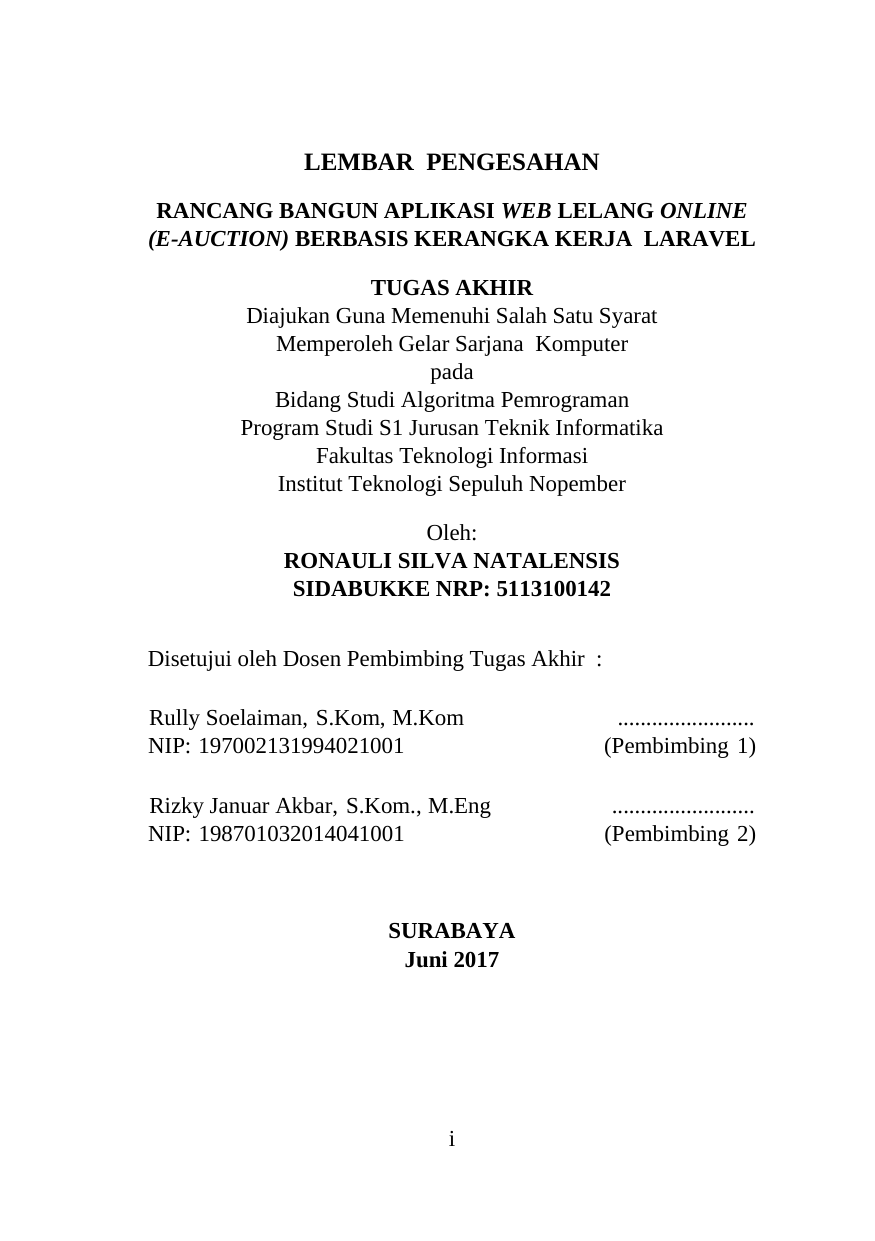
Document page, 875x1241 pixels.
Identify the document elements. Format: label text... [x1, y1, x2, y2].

text pada [147, 358, 756, 385]
text Institut Teknologi Sepuluh Nopember [147, 470, 756, 497]
text Rully Soelaiman, S.Kom, M.Kom ........................ [136, 704, 768, 731]
text Juni 2017 [147, 946, 756, 972]
text Bidang Studi Algoritma Pemrograman Program Studi S1 Jurusan Teknik Informatika Fakultas Teknologi Informasi [239, 387, 665, 469]
text RANCANG BANGUN APLIKASI WEB LELANG ONLINE (E-AUCTION) BERBASIS KERANGKA KERJA LARAVEL [148, 198, 756, 252]
subtitle TUGAS AKHIR [147, 274, 756, 301]
subtitle RONAULI SILVA NATALENSIS SIDABUKKE NRP: 5113100142 [212, 548, 691, 602]
text i [136, 1124, 768, 1151]
text LEMBAR PENGESAHAN [147, 147, 756, 175]
text NIP: 197002131994021001 (Pembimbing 1) [136, 733, 768, 759]
text Disetujui oleh Dosen Pembimbing Tugas Akhir : [148, 645, 768, 671]
text Diajukan Guna Memenuhi Salah Satu Syarat Memperoleh Gelar Sarjana Komputer [238, 302, 665, 357]
text Rizky Januar Akbar, S.Kom., M.Eng ......................... NIP: 198701032014041001 (Pembimbing 2) [148, 792, 756, 846]
subtitle SURABAYA [147, 918, 756, 944]
text Oleh: [147, 519, 756, 546]
